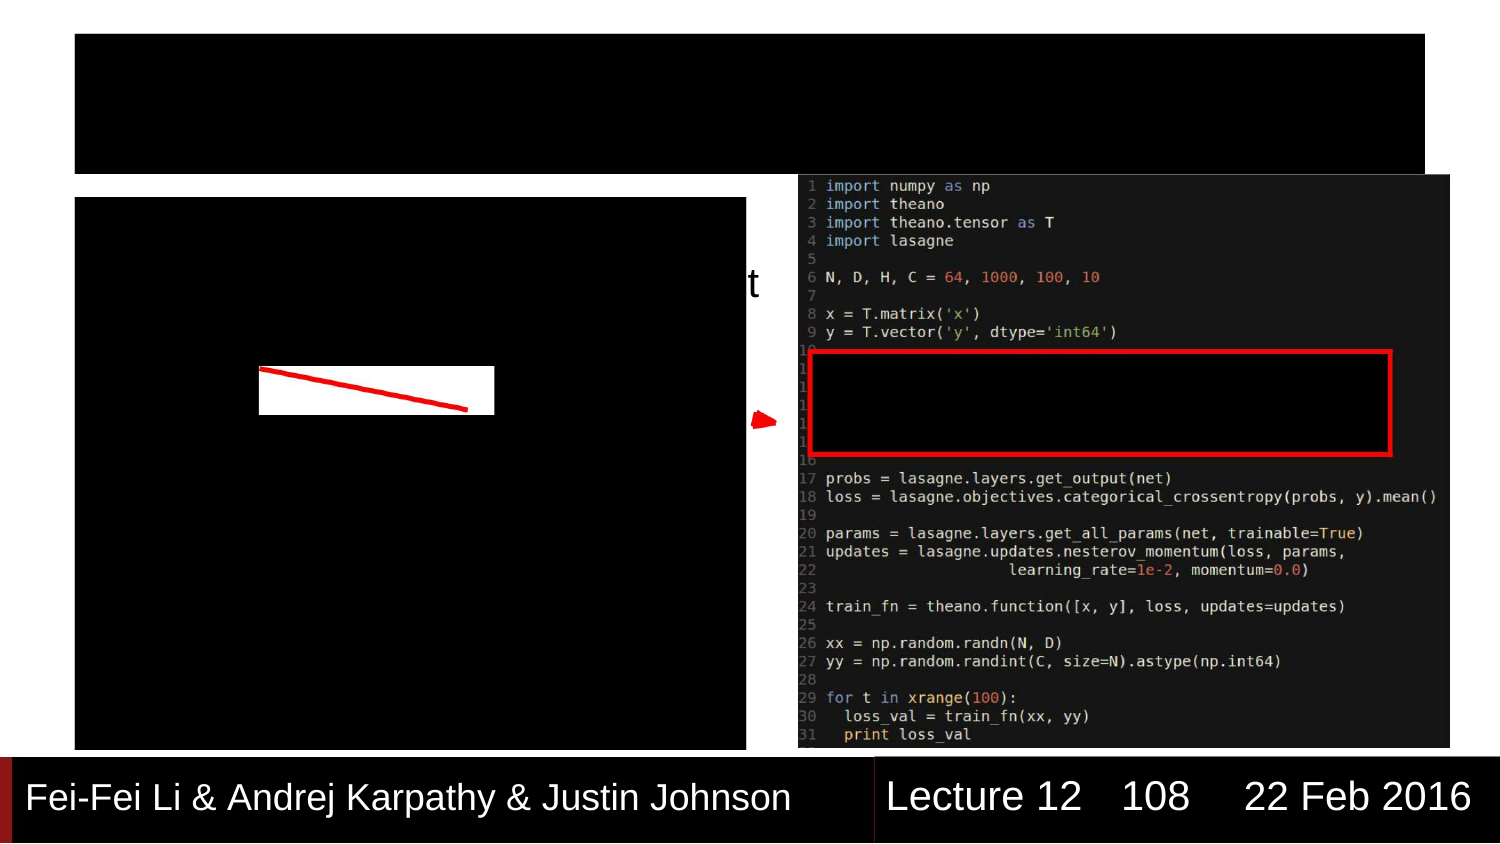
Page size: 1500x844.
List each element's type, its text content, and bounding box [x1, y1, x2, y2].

text Forward: Use Lasagne layers to set up layers; don’t set up weights explicitly [89, 259, 781, 423]
picture [72, 31, 1452, 752]
text Lasagne: High Level Wrapper [89, 56, 1479, 141]
picture [0, 754, 1500, 843]
text Fei-Fei Li & Andrej Karpathy & Justin Johnson Lecture 12 108 22 Feb 2016 [1190, 771, 1479, 819]
text Fei-Fei Li & Andrej Karpathy & Justin Johnson Lecture 12 108 22 Feb 2016 [25, 771, 1083, 819]
